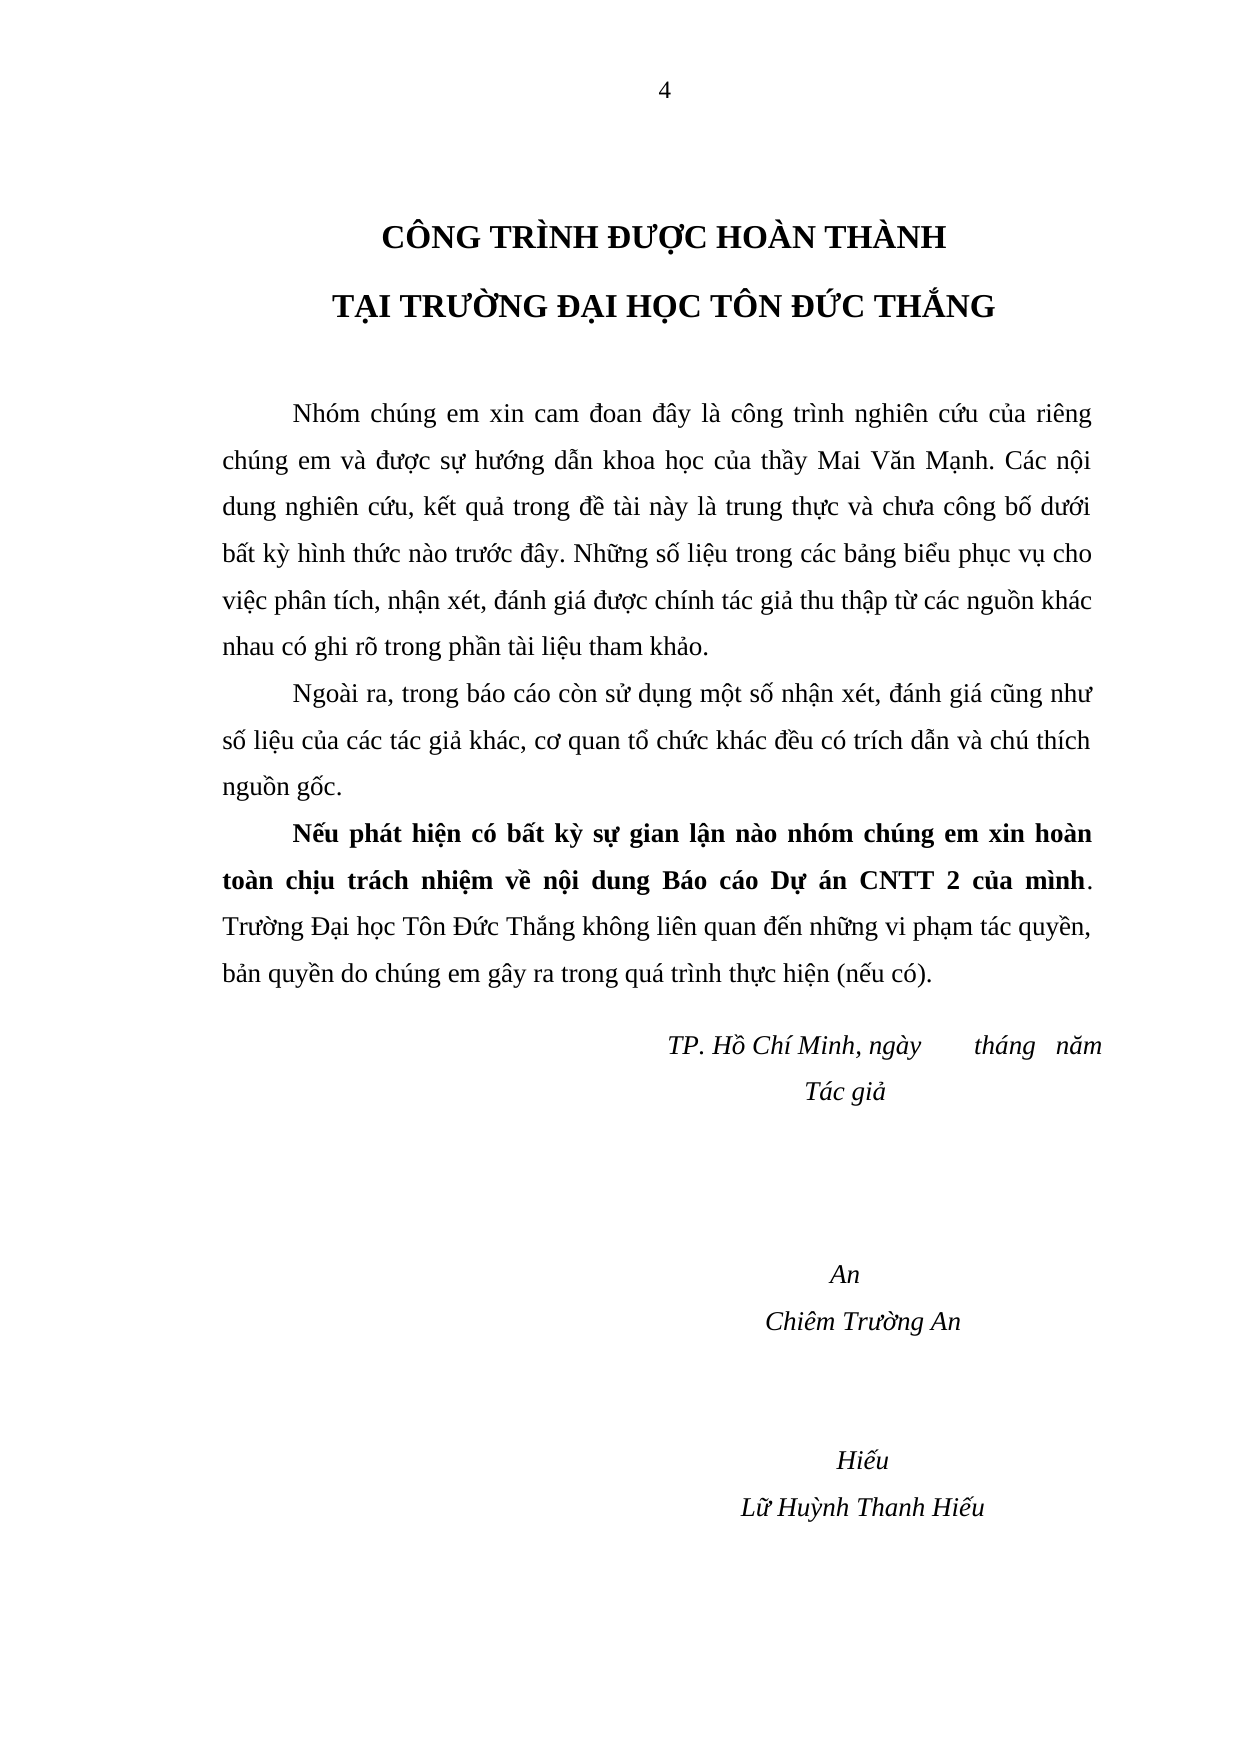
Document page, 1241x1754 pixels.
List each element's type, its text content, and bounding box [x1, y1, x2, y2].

text Hiếu [692, 1444, 1036, 1476]
text Nhóm chúng em xin cam đoan đây là công trình nghiên cứu của riêng chúng em và được sự hướng dẫn khoa học của thầy Mai Văn Mạnh. Các nội dung nghiên cứu, kết quả trong đề tài này là trung thực và chưa công bố dưới bất kỳ hình thức nào trước đây. Những số liệu trong các bảng biểu phục vụ cho việc phân tích, nhận xét, đánh giá được chính tác giả thu thập từ các nguồn khác nhau có ghi rõ trong phần tài liệu tham khảo. [222, 397, 1093, 662]
text Nếu phát hiện có bất kỳ sự gian lận nào nhóm chúng em xin hoàn toàn chịu trách nhiệm về nội dung Báo cáo Dự án CNTT 2 của mình. Trường Đại học Tôn Đức Thắng không liên quan đến những vi phạm tác quyền, bản quyền do chúng em gây ra trong quá trình thực hiện (nếu có). [222, 817, 1093, 988]
text Ngoài ra, trong báo cáo còn sử dụng một số nhận xét, đánh giá cũng như số liệu của các tác giả khác, cơ quan tổ chức khác đều có trích dẫn và chú thích nguồn gốc. [222, 677, 1093, 802]
text Chiêm Trường An [653, 1305, 1036, 1336]
text Lữ Huỳnh Thanh Hiếu [653, 1491, 1036, 1522]
text Tác giả [616, 1074, 1036, 1106]
text CÔNG TRÌNH ĐƯỢC HOÀN THÀNH [207, 217, 1121, 256]
text An [617, 1258, 1036, 1290]
text TP. Hồ Chí Minh, ngày tháng năm [650, 1029, 1122, 1060]
text TẠI TRƯỜNG ĐẠI HỌC TÔN ĐỨC THẮNG [207, 286, 1121, 324]
